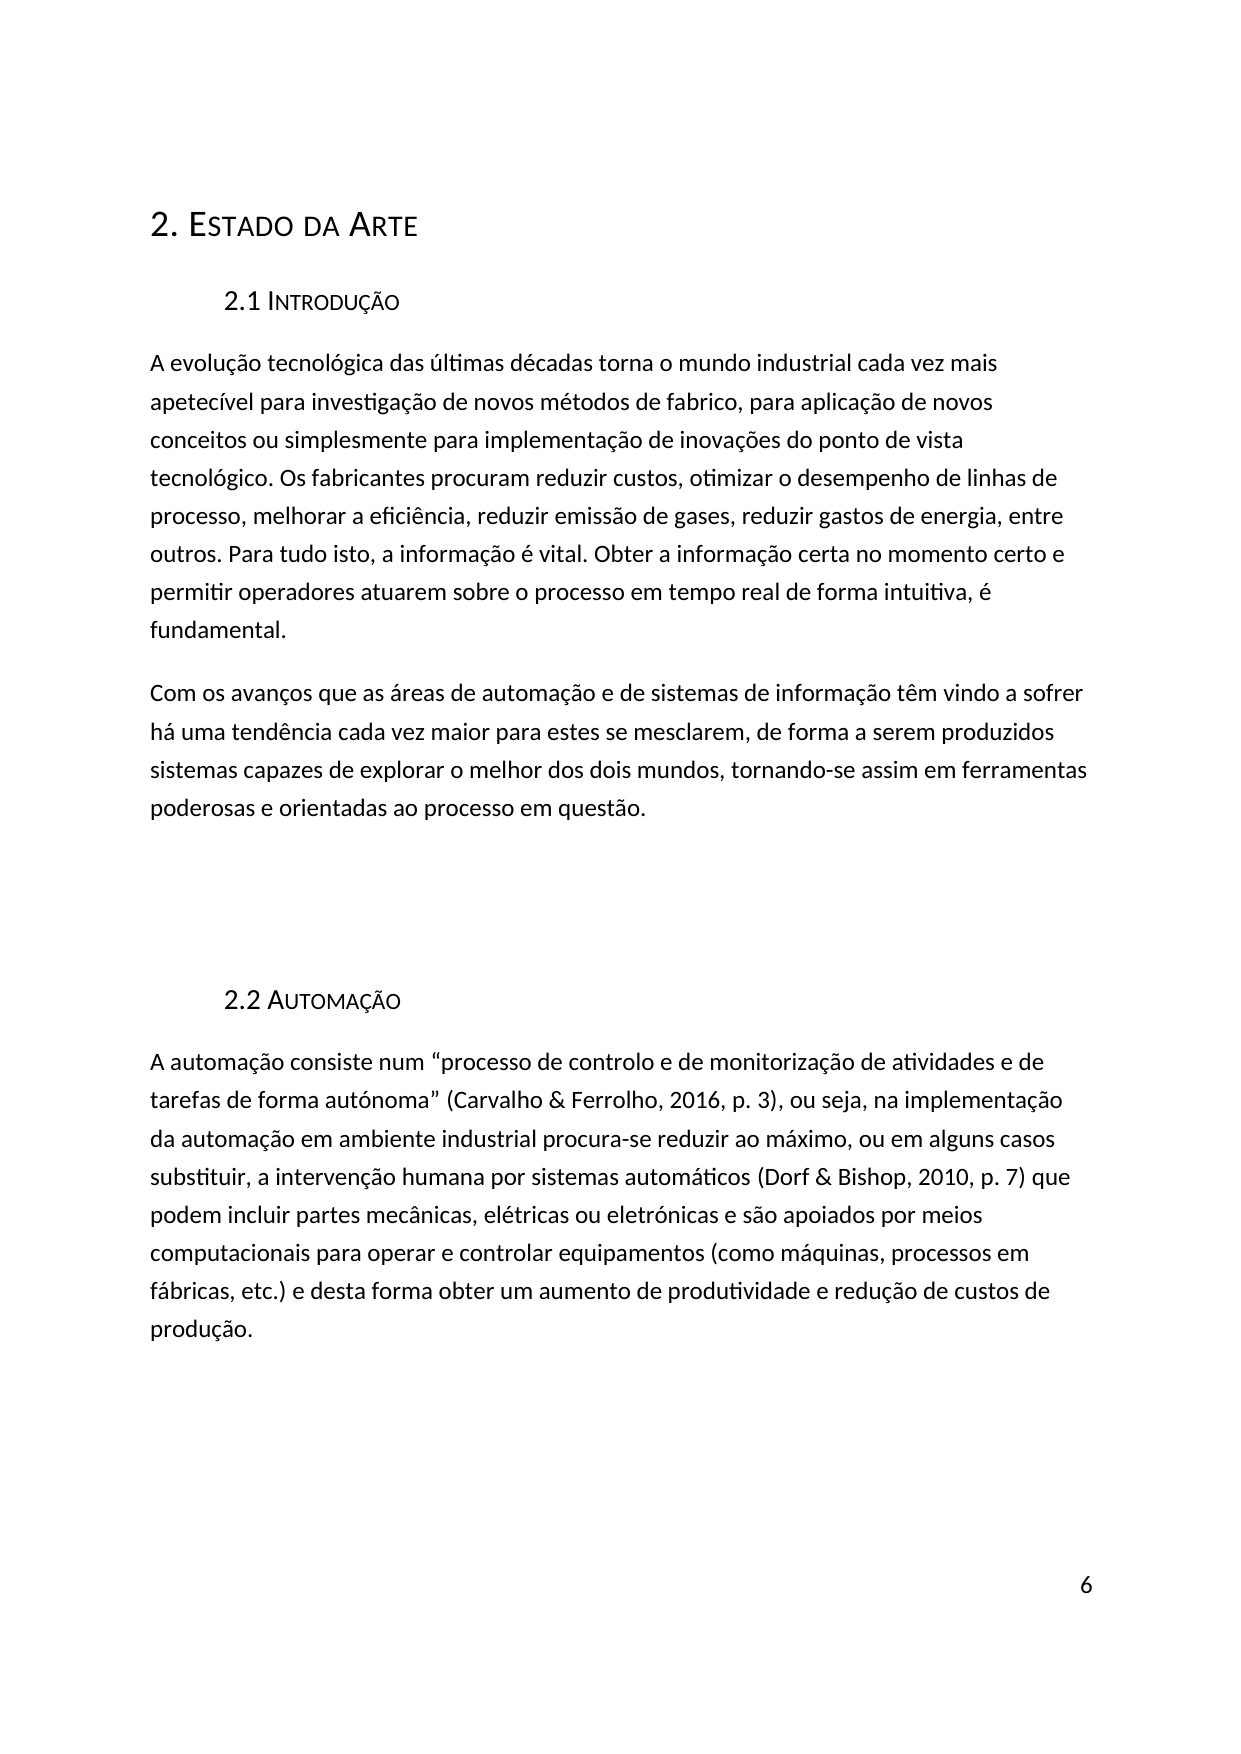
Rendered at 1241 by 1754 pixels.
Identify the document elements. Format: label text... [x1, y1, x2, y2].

subtitle 2.2 Automação [150, 981, 1092, 1017]
subtitle 2.1 Introdução [150, 282, 1092, 318]
subtitle 2. Estado da Arte [150, 200, 1092, 246]
text Com os avanços que as áreas de automação e de sistemas de informação têm vindo a sofrer há uma tendência cada vez maior para estes se mesclarem, de forma a serem produzidos sistemas capazes de explorar o melhor dos dois mundos, tornando-se assim em ferramentas poderosas e orientadas ao processo em questão. [150, 677, 1092, 822]
text A evolução tecnológica das últimas décadas torna o mundo industrial cada vez mais apetecível para investigação de novos métodos de fabrico, para aplicação de novos conceitos ou simplesmente para implementação de inovações do ponto de vista tecnológico. Os fabricantes procuram reduzir custos, otimizar o desempenho de linhas de processo, melhorar a eficiência, reduzir emissão de gases, reduzir gastos de energia, entre outros. Para tudo isto, a informação é vital. Obter a informação certa no momento certo e permitir operadores atuarem sobre o processo em tempo real de forma intuitiva, é fundamental. [150, 347, 1092, 645]
text A automação consiste num “processo de controlo e de monitorização de atividades e de tarefas de forma autónoma” (Carvalho & Ferrolho, 2016, p. 3), ou seja, na implementação da automação em ambiente industrial procura-se reduzir ao máximo, ou em alguns casos substituir, a intervenção humana por sistemas automáticos (Dorf & Bishop, 2010, p. 7) que podem incluir partes mecânicas, elétricas ou eletrónicas e são apoiados por meios computacionais para operar e controlar equipamentos (como máquinas, processos em fábricas, etc.) e desta forma obter um aumento de produtividade e redução de custos de produção. [150, 1046, 1092, 1344]
